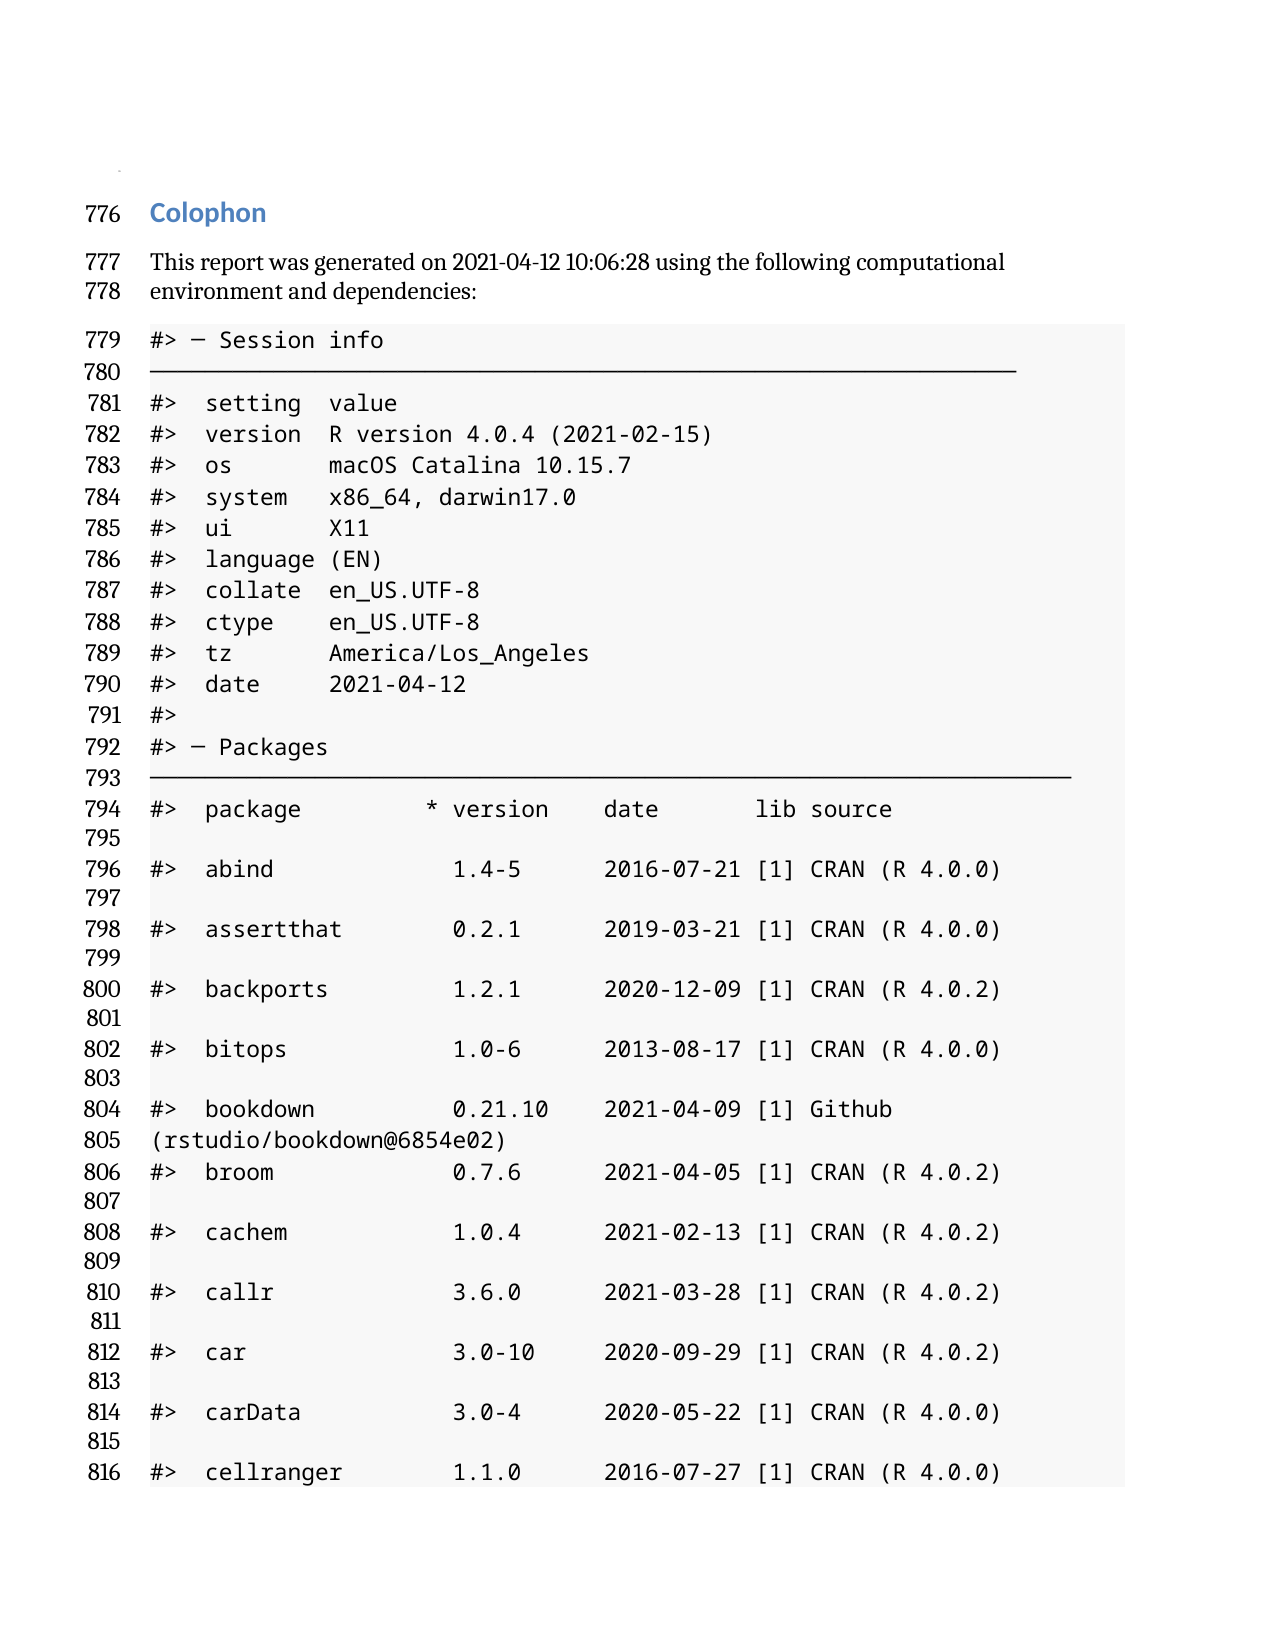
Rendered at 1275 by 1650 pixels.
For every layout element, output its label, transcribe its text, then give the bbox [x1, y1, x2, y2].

subtitle Colophon [150, 194, 1125, 229]
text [150, 324, 1125, 1487]
text This report was generated on 2021-04-12 10:06:28 using the following computational environment and dependencies: [150, 248, 1125, 306]
